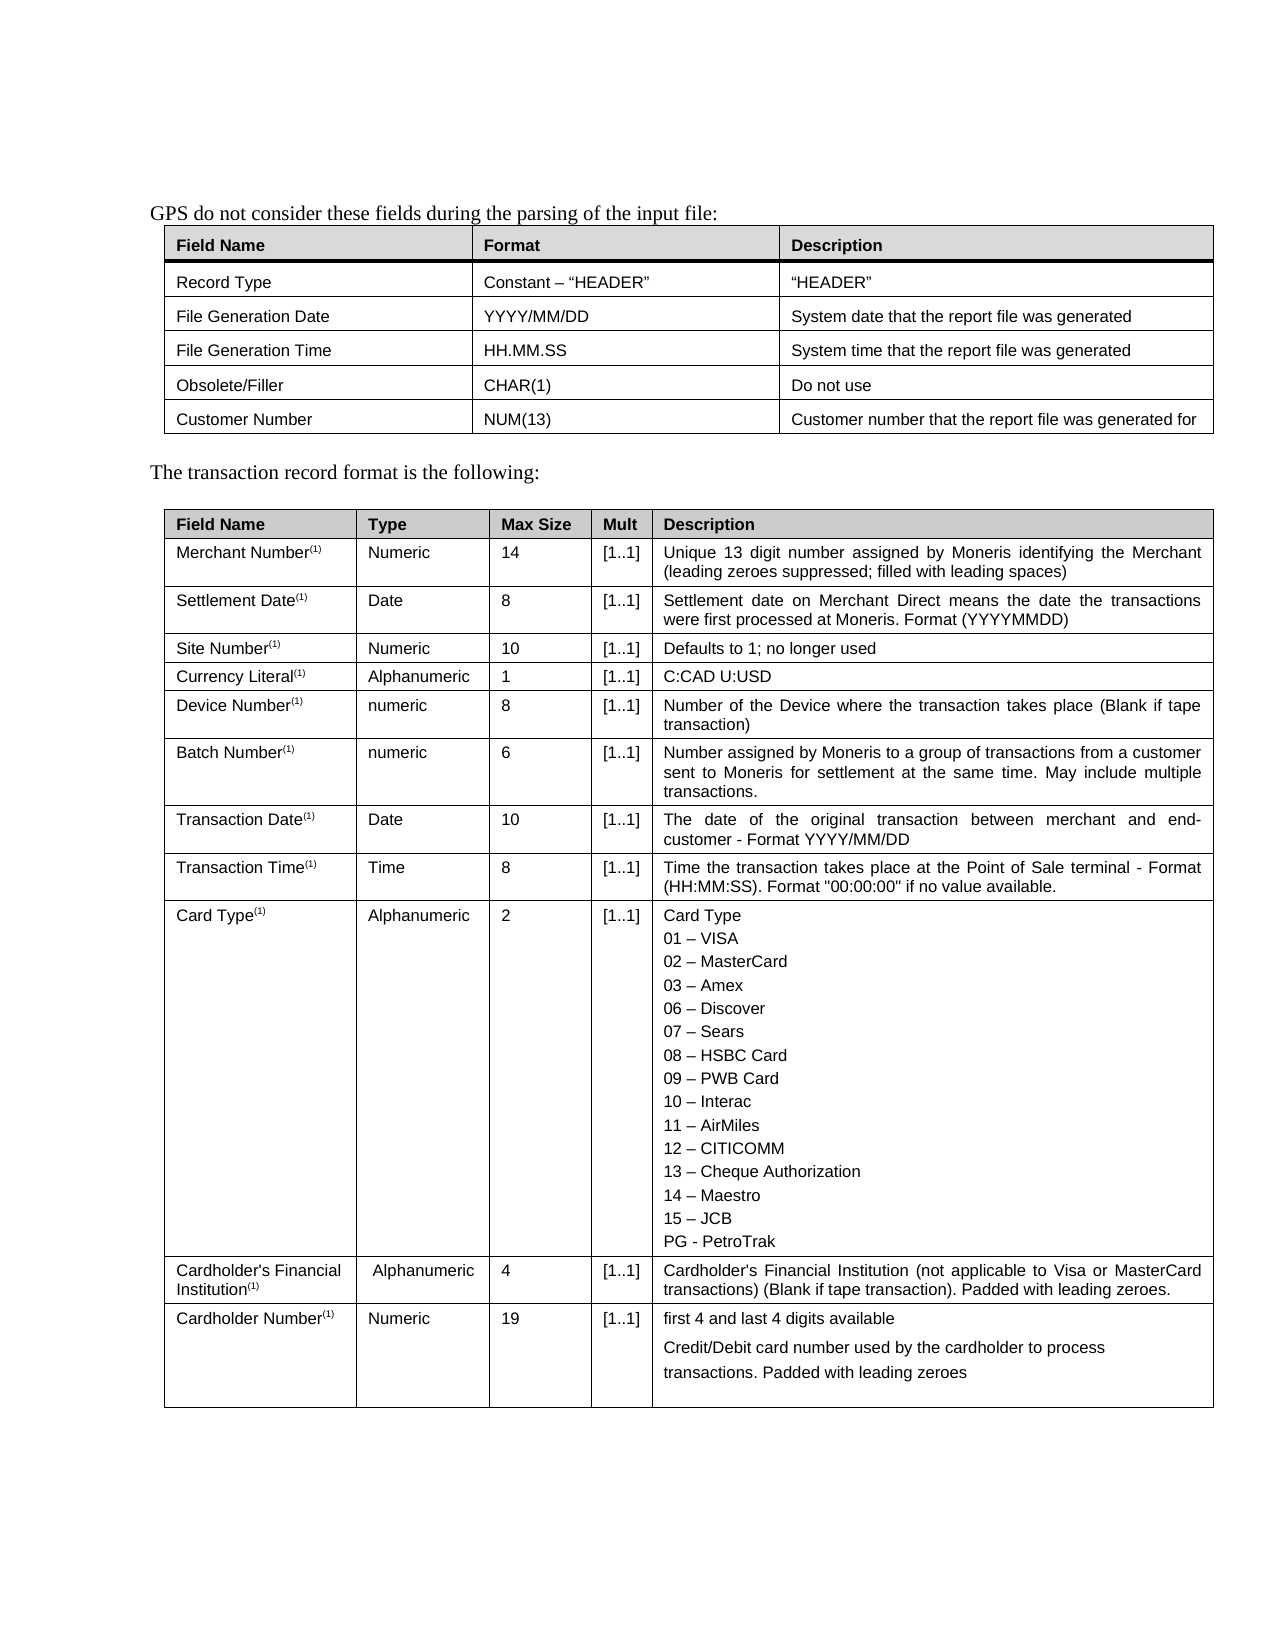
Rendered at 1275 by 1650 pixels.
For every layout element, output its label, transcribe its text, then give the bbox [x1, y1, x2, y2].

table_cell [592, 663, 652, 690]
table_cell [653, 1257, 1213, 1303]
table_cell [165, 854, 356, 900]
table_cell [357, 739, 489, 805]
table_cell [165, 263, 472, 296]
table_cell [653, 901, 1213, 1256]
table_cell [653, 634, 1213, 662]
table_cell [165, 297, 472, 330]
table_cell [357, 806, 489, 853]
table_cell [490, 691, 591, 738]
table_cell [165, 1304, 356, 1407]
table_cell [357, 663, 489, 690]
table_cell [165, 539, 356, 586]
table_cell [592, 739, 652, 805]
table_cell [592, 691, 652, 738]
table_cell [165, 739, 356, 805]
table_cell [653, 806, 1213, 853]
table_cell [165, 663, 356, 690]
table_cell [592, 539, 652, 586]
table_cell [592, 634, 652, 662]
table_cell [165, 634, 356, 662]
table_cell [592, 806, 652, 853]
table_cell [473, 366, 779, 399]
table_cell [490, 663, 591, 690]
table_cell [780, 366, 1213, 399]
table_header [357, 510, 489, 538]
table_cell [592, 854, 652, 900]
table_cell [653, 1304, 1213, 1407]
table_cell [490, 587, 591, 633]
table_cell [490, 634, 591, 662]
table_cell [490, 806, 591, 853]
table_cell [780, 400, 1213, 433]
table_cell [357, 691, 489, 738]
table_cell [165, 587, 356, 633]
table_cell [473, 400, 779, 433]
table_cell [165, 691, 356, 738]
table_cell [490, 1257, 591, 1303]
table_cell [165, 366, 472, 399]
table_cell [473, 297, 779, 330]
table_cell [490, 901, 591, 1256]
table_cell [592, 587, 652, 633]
text The transaction record format is the following: [150, 459, 1125, 484]
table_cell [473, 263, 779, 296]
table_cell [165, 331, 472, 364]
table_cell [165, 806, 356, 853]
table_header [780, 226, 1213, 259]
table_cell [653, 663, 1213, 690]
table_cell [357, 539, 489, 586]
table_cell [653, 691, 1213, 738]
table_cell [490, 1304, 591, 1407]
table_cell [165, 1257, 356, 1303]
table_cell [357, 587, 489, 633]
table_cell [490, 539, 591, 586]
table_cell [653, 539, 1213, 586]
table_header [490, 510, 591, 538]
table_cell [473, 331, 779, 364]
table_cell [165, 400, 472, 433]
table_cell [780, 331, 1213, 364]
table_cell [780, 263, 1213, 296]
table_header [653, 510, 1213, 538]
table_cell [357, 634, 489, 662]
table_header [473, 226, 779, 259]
text GPS do not consider these fields during the parsing of the input file: [150, 200, 1125, 225]
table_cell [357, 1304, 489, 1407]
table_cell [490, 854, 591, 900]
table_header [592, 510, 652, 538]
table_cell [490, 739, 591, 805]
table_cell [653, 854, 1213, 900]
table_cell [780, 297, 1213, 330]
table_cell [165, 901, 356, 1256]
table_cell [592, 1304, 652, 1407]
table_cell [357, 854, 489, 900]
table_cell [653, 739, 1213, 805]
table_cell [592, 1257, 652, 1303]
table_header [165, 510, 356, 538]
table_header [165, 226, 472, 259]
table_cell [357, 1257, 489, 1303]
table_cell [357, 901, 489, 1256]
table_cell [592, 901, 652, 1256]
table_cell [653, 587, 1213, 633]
